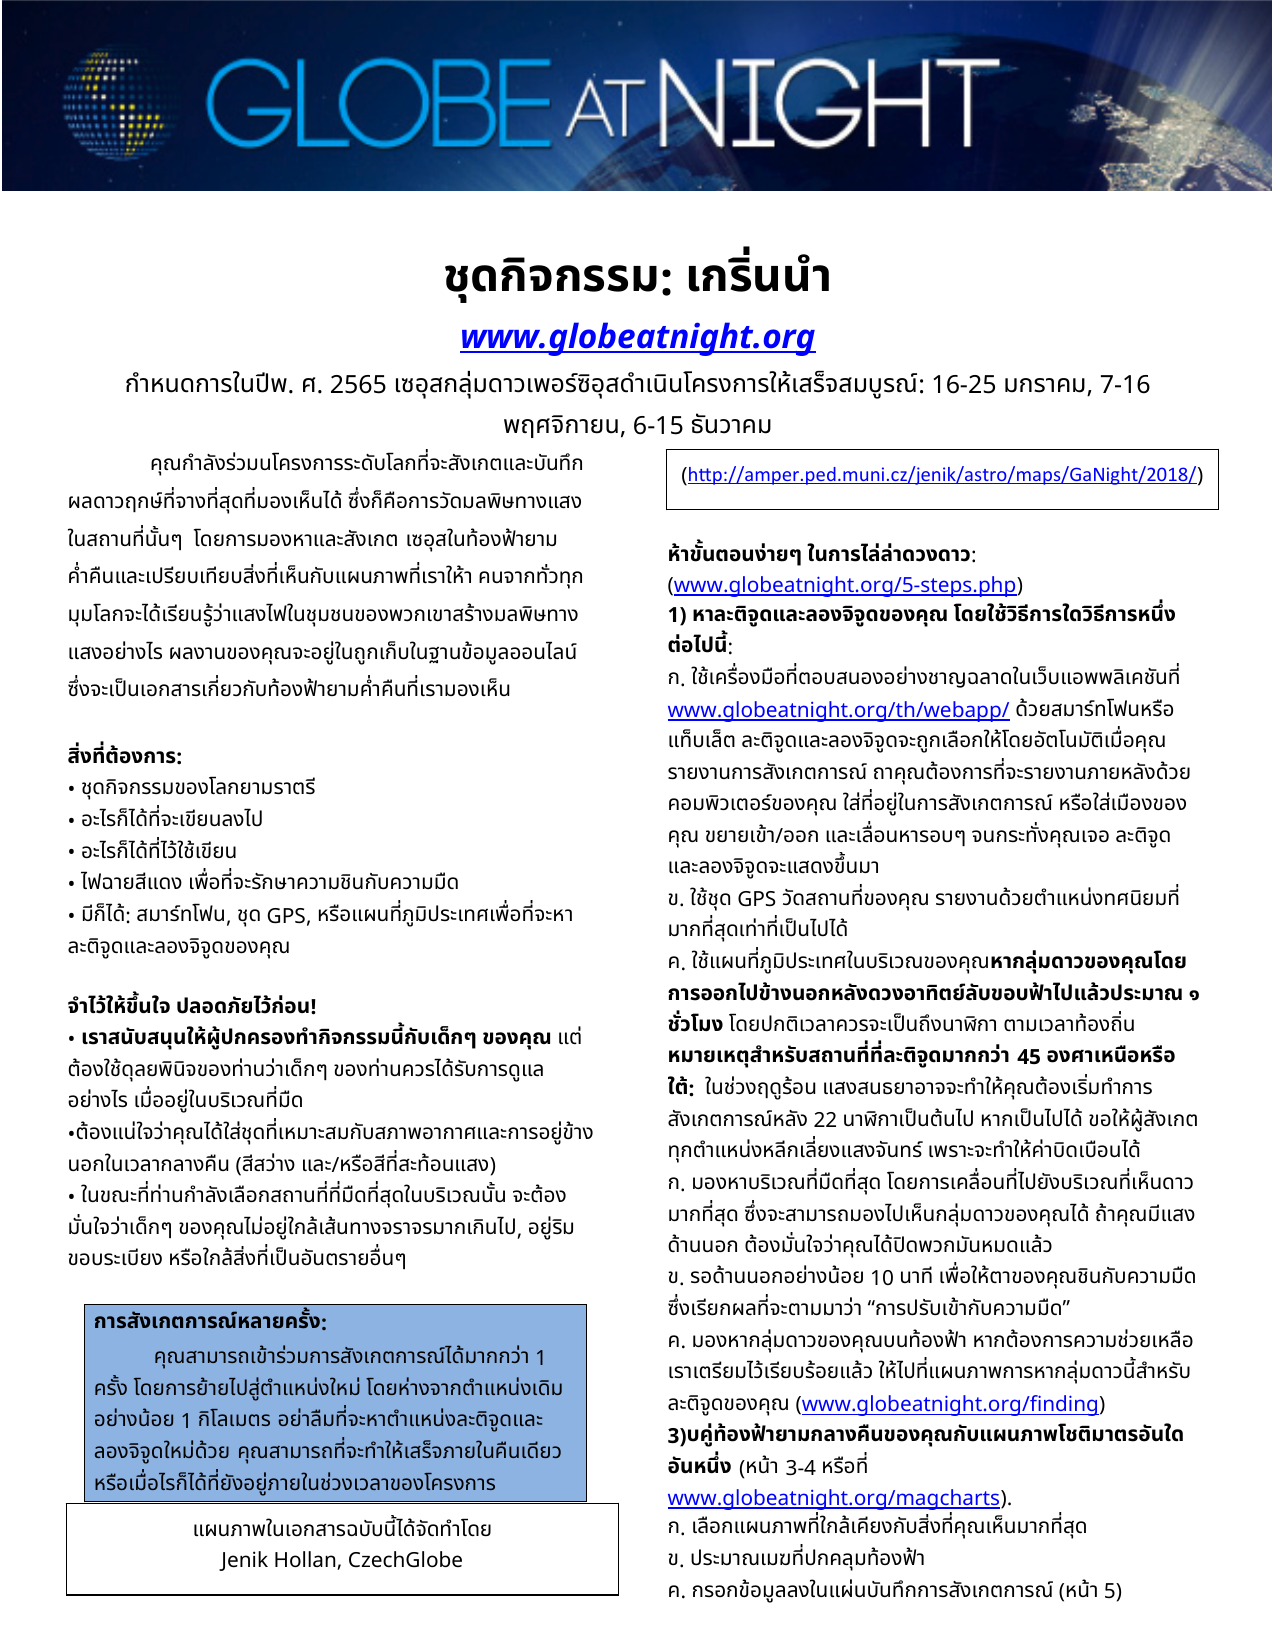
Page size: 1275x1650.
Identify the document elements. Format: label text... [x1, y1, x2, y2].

text • อะไรก็ได้ที่ไว้ใช้เขียน [67, 836, 600, 868]
text ค. ใช้แผนที่ภูมิประเทศในบริเวณของคุณหากลุ่มดาวของคุณโดยการออกไปข้างนอกหลังดวงอาทิตย์ลับขอบฟ้าไปแล้วประมาณ ๑ ชั่วโมง โดยปกติเวลาควรจะเป็นถึงนาฬิกา ตามเวลาท้องถิ่น หมายเหตุสำหรับสถานที่ที่ละติจูดมากกว่า 45 องศาเหนือหรือใต้: ในช่วงฤดูร้อน แสงสนธยาอาจจะทำให้คุณต้องเริ่มทำการสังเกตการณ์หลัง 22 นาฬิกาเป็นต้นไป หากเป็นไปได้ ขอให้ผู้สังเกตทุกตำแหน่งหลีกเลี่ยงแสงจันทร์ เพราะจะทำให้ค่าบิดเบือนได้ ก. มองหาบริเวณที่มืดที่สุด โดยการเคลื่อนที่ไปยังบริเวณที่เห็นดาวมากที่สุด ซึ่งจะสามารถมองไปเห็นกลุ่มดาวของคุณได้ ถ้าคุณมีแสงด้านนอก ต้องมั่นใจว่าคุณได้ปิดพวกมันหมดแล้ว ข. รอด้านนอกอย่างน้อย 10 นาที เพื่อให้ตาของคุณชินกับความมืด ซึ่งเรียกผลที่จะตามมาว่า “การปรับเข้ากับความมืด” [667, 946, 1200, 1325]
text ข. ใช้ชุด GPS วัดสถานที่ของคุณ รายงานด้วยตำแหน่งทศนิยมที่มากที่สุดเท่าที่เป็นไปได้ [667, 883, 1200, 946]
text การสังเกตการณ์หลายครั้ง: [85, 1305, 586, 1338]
text สิ่งที่ต้องการ: [67, 741, 600, 773]
text • อะไรก็ได้ที่จะเขียนลงไป [67, 804, 600, 836]
text คุณสามารถเข้าร่วมการสังเกตการณ์ได้มากกว่า 1 ครั้ง โดยการย้ายไปสู่ตำแหน่งใหม่ โดยห่างจากตำแหน่งเดิมอย่างน้อย 1 กิโลเมตร อย่าลืมที่จะหาตำแหน่งละติจูดและลองจิจูดใหม่ด้วย คุณสามารถที่จะทำให้เสร็จภายในคืนเดียวหรือเมื่อไรก็ได้ที่ยังอยู่ภายในช่วงเวลาของโครงการ [85, 1338, 586, 1501]
text ข. ประมาณเมฆที่ปกคลุมท้องฟ้า [667, 1543, 1200, 1575]
text www.globeatnight.org [75, 312, 1200, 358]
text จำไว้ให้ขึ้นใจ ปลอดภัยไว้ก่อน! [67, 991, 600, 1022]
text • ชุดกิจกรรมของโลกยามราตรี [67, 773, 600, 804]
text ชุดกิจกรรม: เกริ่นนำ [75, 191, 1200, 312]
text แผนภาพในเอกสารฉบับนี้ได้จัดทำโดย Jenik Hollan, CzechGlobe (http://amper.ped.muni.cz/jenik/astro/maps/GaNight/2018/) [667, 450, 1218, 509]
text กำหนดการในปีพ. ศ. 2565 เซอุสกลุ่มดาวเพอร์ซิอุสดำเนินโครงการให้เสร็จสมบูรณ์: 16-25 มกราคม, 7-16 พฤศจิกายน, 6-15 ธันวาคม [75, 367, 1200, 442]
text • มีก็ได้: สมาร์ทโฟน, ชุด GPS, หรือแผนที่ภูมิประเทศเพื่อที่จะหาละติจูดและลองจิจูดของคุณ [67, 899, 600, 962]
text ห้าขั้นตอนง่ายๆ ในการไล่ล่าดวงดาว: (www.globeatnight.org/5-steps.php) [667, 539, 1200, 599]
text ก. ใช้เครื่องมือที่ตอบสนองอย่างชาญฉลาดในเว็บแอพพลิเคชันที่ www.globeatnight.org/th/webapp/ ด้วยสมาร์ทโฟนหรือแท็บเล็ต ละติจูดและลองจิจูดจะถูกเลือกให้โดยอัตโนมัติเมื่อคุณรายงานการสังเกตการณ์ ถาคุณต้องการที่จะรายงานภายหลังด้วยคอมพิวเตอร์ของคุณ ใส่ที่อยู่ในการสังเกตการณ์ หรือใส่เมืองของคุณ ขยายเข้า/ออก และเลื่อนหารอบๆ จนกระทั่งคุณเจอ ละติจูดและลองจิจูดจะแสดงขึ้นมา [667, 662, 1200, 883]
text 1) หาละติจูดและลองจิจูดของคุณ โดยใช้วิธีการใดวิธีการหนึ่งต่อไปนี้: [667, 599, 1200, 662]
text •ต้องแน่ใจว่าคุณได้ใส่ชุดที่เหมาะสมกับสภาพอากาศและการอยู่ข้างนอกในเวลากลางคืน (สีสว่าง และ/หรือสีที่สะท้อนแสง) [67, 1117, 600, 1180]
text ค. กรอกข้อมูลลงในแผ่นบันทึกการสังเกตการณ์ (หน้า 5) [667, 1575, 1200, 1606]
text • ในขณะที่ท่านกำลังเลือกสถานที่ที่มืดที่สุดในบริเวณนั้น จะต้องมั่นใจว่าเด็กๆ ของคุณไม่อยู่ใกล้เส้นทางจราจรมากเกินไป, อยู่ริมขอบระเบียง หรือใกล้สิ่งที่เป็นอันตรายอื่นๆ [67, 1180, 600, 1275]
text คุณกำลังร่วมนโครงการระดับโลกที่จะสังเกตและบันทึกผลดาวฤกษ์ที่จางที่สุดที่มองเห็นได้ ซึ่งก็คือการวัดมลพิษทางแสงในสถานที่นั้นๆ โดยการมองหาและสังเกต เซอุสในท้องฟ้ายามค่ำคืนและเปรียบเทียบสิ่งที่เห็นกับแผนภาพที่เราให้า คนจากทั่วทุกมุมโลกจะได้เรียนรู้ว่าแสงไฟในชุมชนของพวกเขาสร้างมลพิษทางแสงอย่างไร ผลงานของคุณจะอยู่ในถูกเก็บในฐานข้อมูลออนไลน์ ซึ่งจะเป็นเอกสารเกี่ยวกับท้องฟ้ายามค่ำคืนที่เรามองเห็น [67, 448, 600, 706]
text แผนภาพในเอกสารฉบับนี้ได้จัดทำโดย Jenik Hollan, CzechGlobe (http://amper.ped.muni.cz/jenik/astro/maps/GaNight/2018/) [67, 1504, 618, 1594]
text ก. เลือกแผนภาพที่ใกล้เคียงกับสิ่งที่คุณเห็นมากที่สุด [667, 1511, 1200, 1543]
text • เราสนับสนุนให้ผู้ปกครองทำกิจกรรมนี้กับเด็กๆ ของคุณ แต่ต้องใช้ดุลยพินิจของท่านว่าเด็กๆ ของท่านควรได้รับการดูแลอย่างไร เมื่ออยู่ในบริเวณที่มืด [67, 1022, 600, 1117]
text ค. มองหากลุ่มดาวของคุณบนท้องฟ้า หากต้องการความช่วยเหลือ เราเตรียมไว้เรียบร้อยแล้ว ให้ไปที่แผนภาพการหากลุ่มดาวนี้สำหรับละติจูดของคุณ (www.globeatnight.org/finding) 3)บคู่ท้องฟ้ายามกลางคืนของคุณกับแผนภาพโชติมาตรอันใดอันหนึ่ง (หน้า 3-4 หรือที่ www.globeatnight.org/magcharts). [667, 1325, 1200, 1511]
text • ไฟฉายสีแดง เพื่อที่จะรักษาความชินกับความมืด [67, 868, 600, 899]
